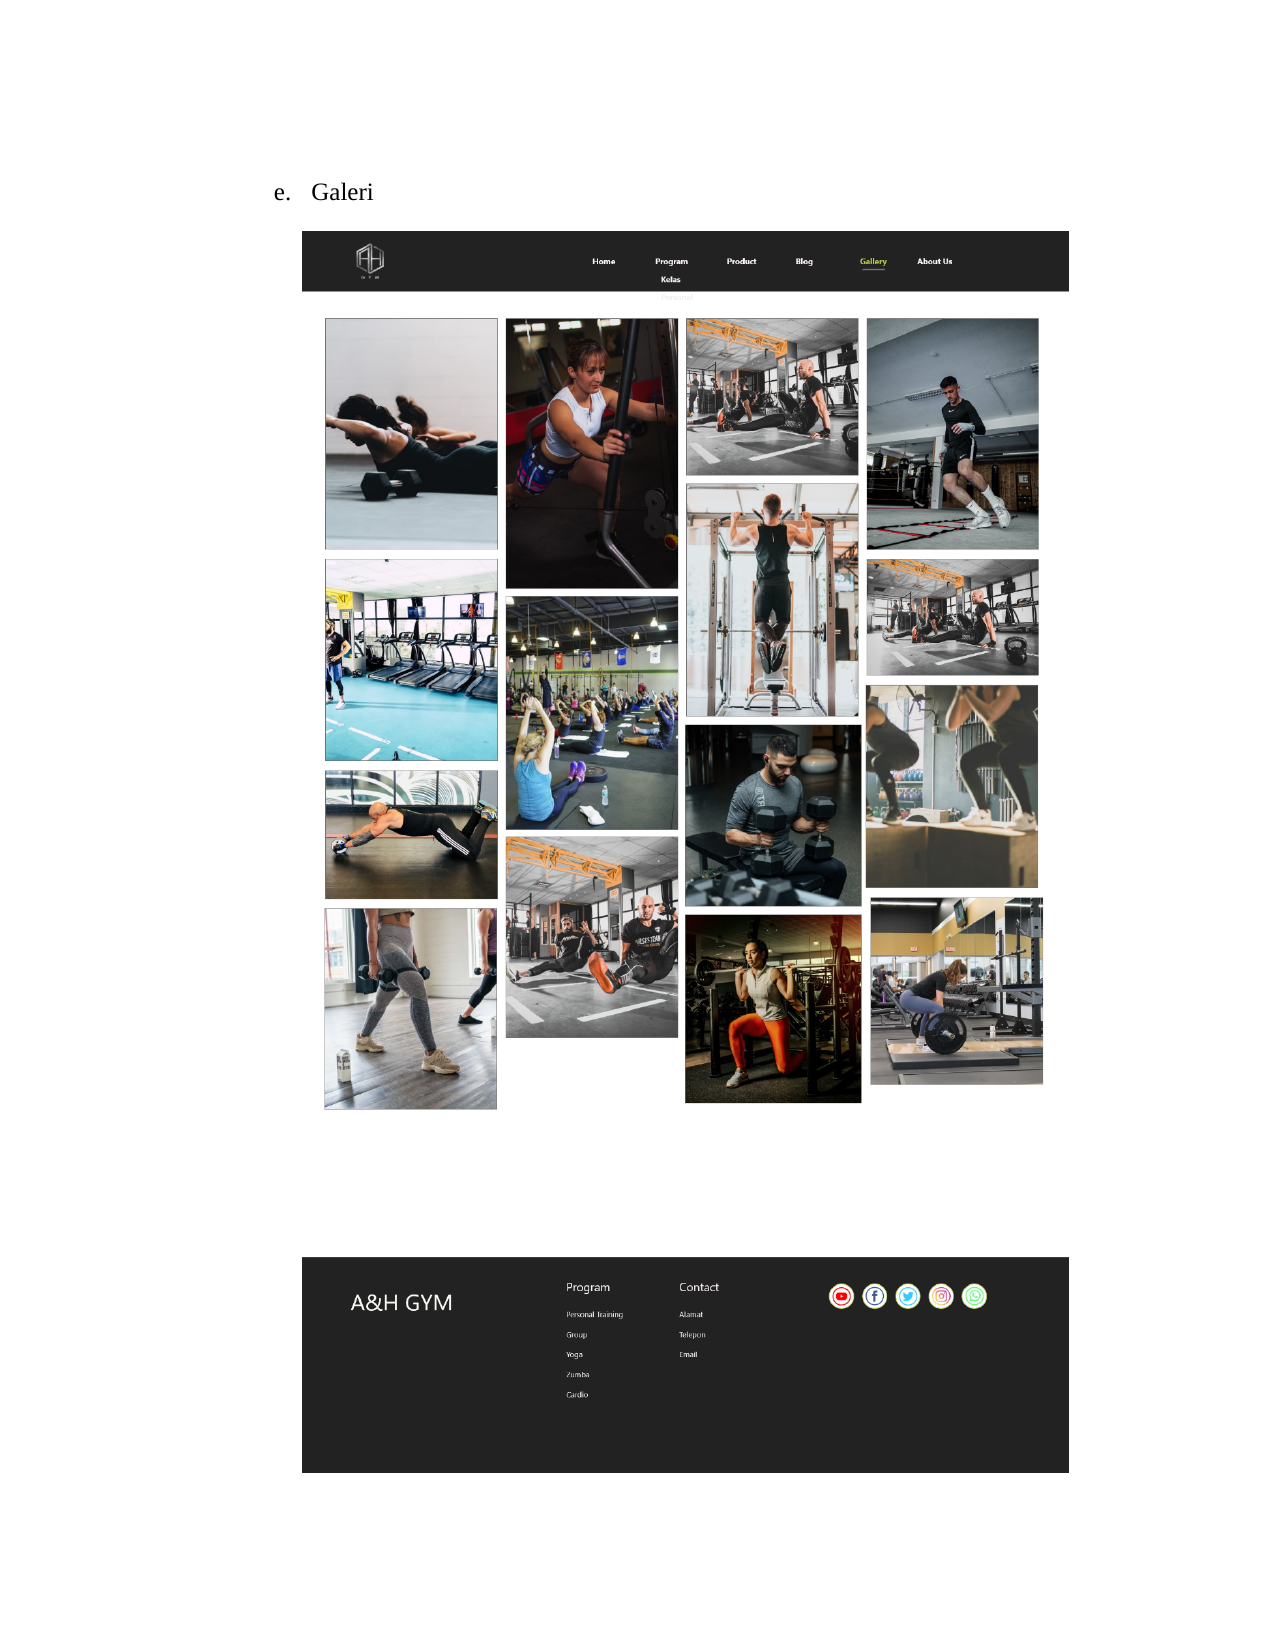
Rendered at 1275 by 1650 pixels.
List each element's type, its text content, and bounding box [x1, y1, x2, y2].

picture [302, 231, 1069, 1473]
list Galeri [274, 177, 1098, 206]
